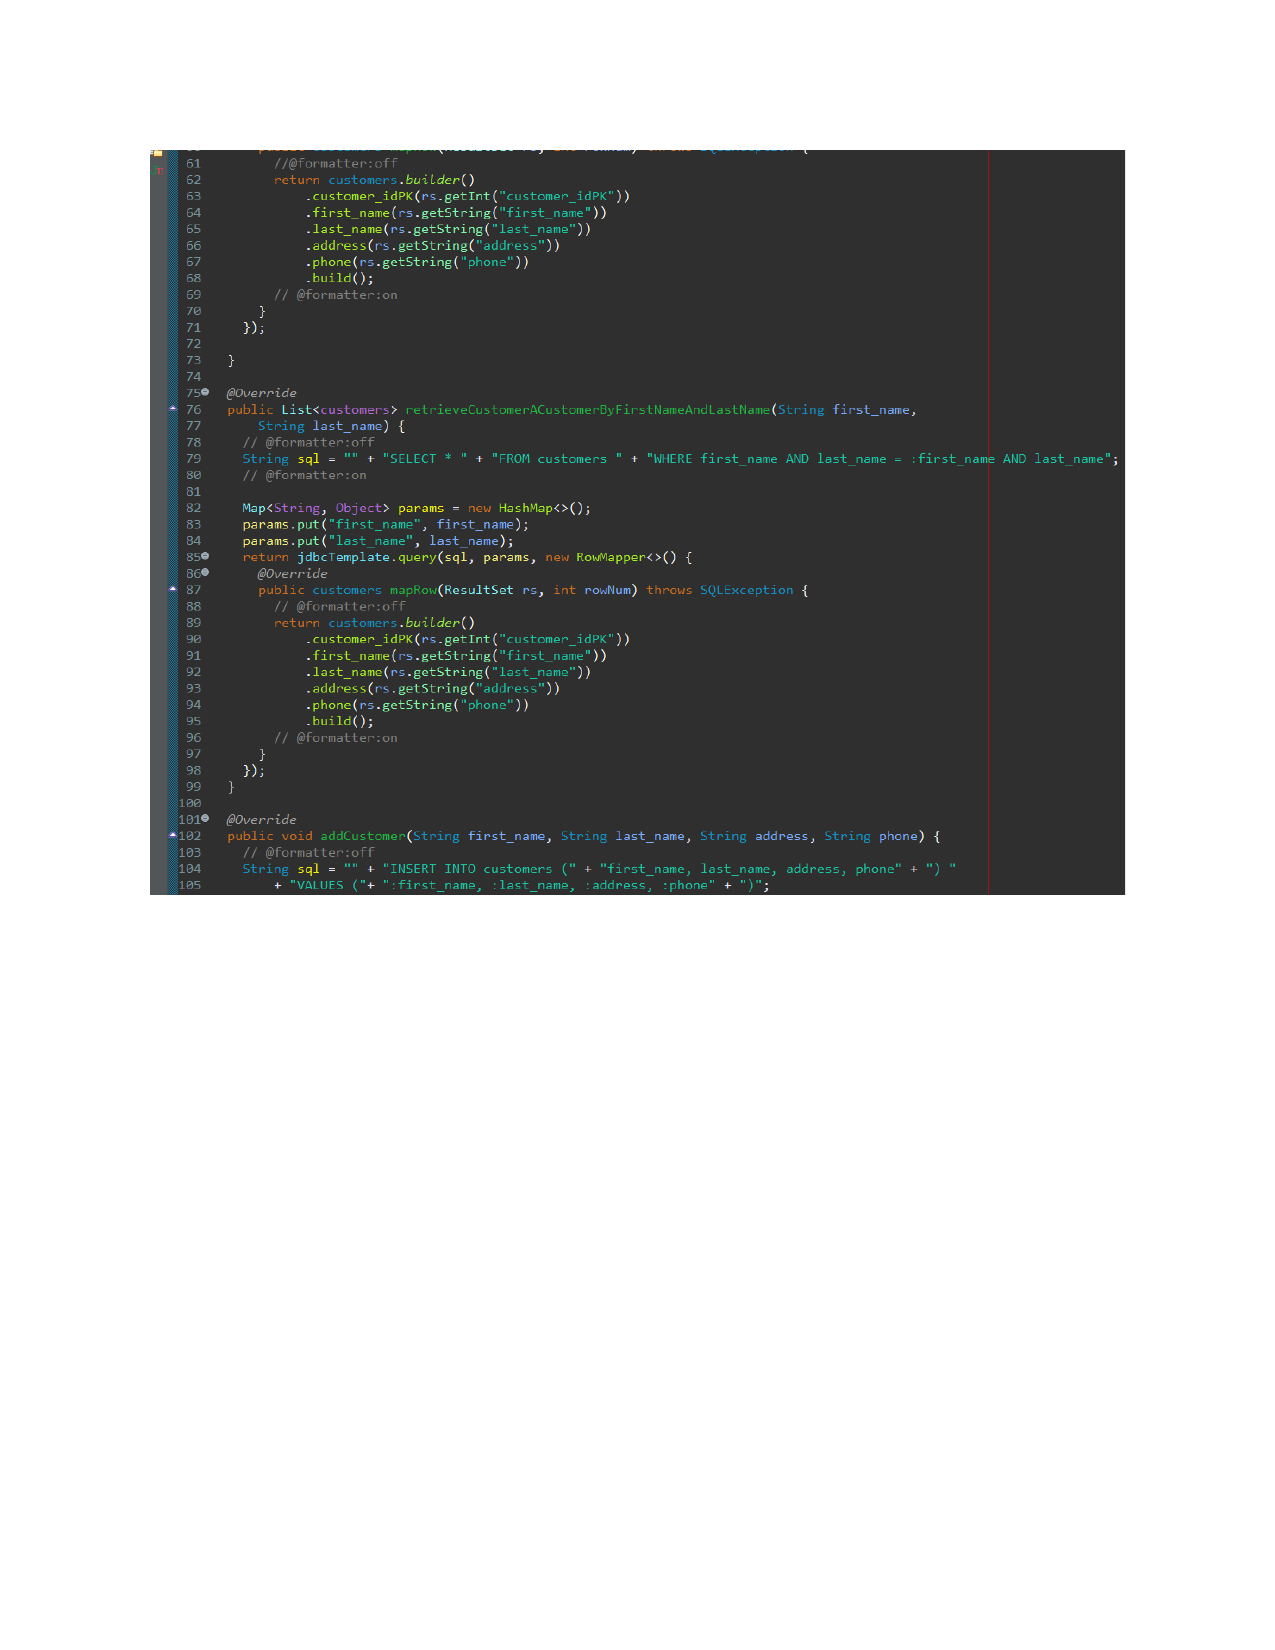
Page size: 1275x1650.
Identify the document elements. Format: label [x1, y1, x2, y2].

picture [150, 150, 1125, 895]
